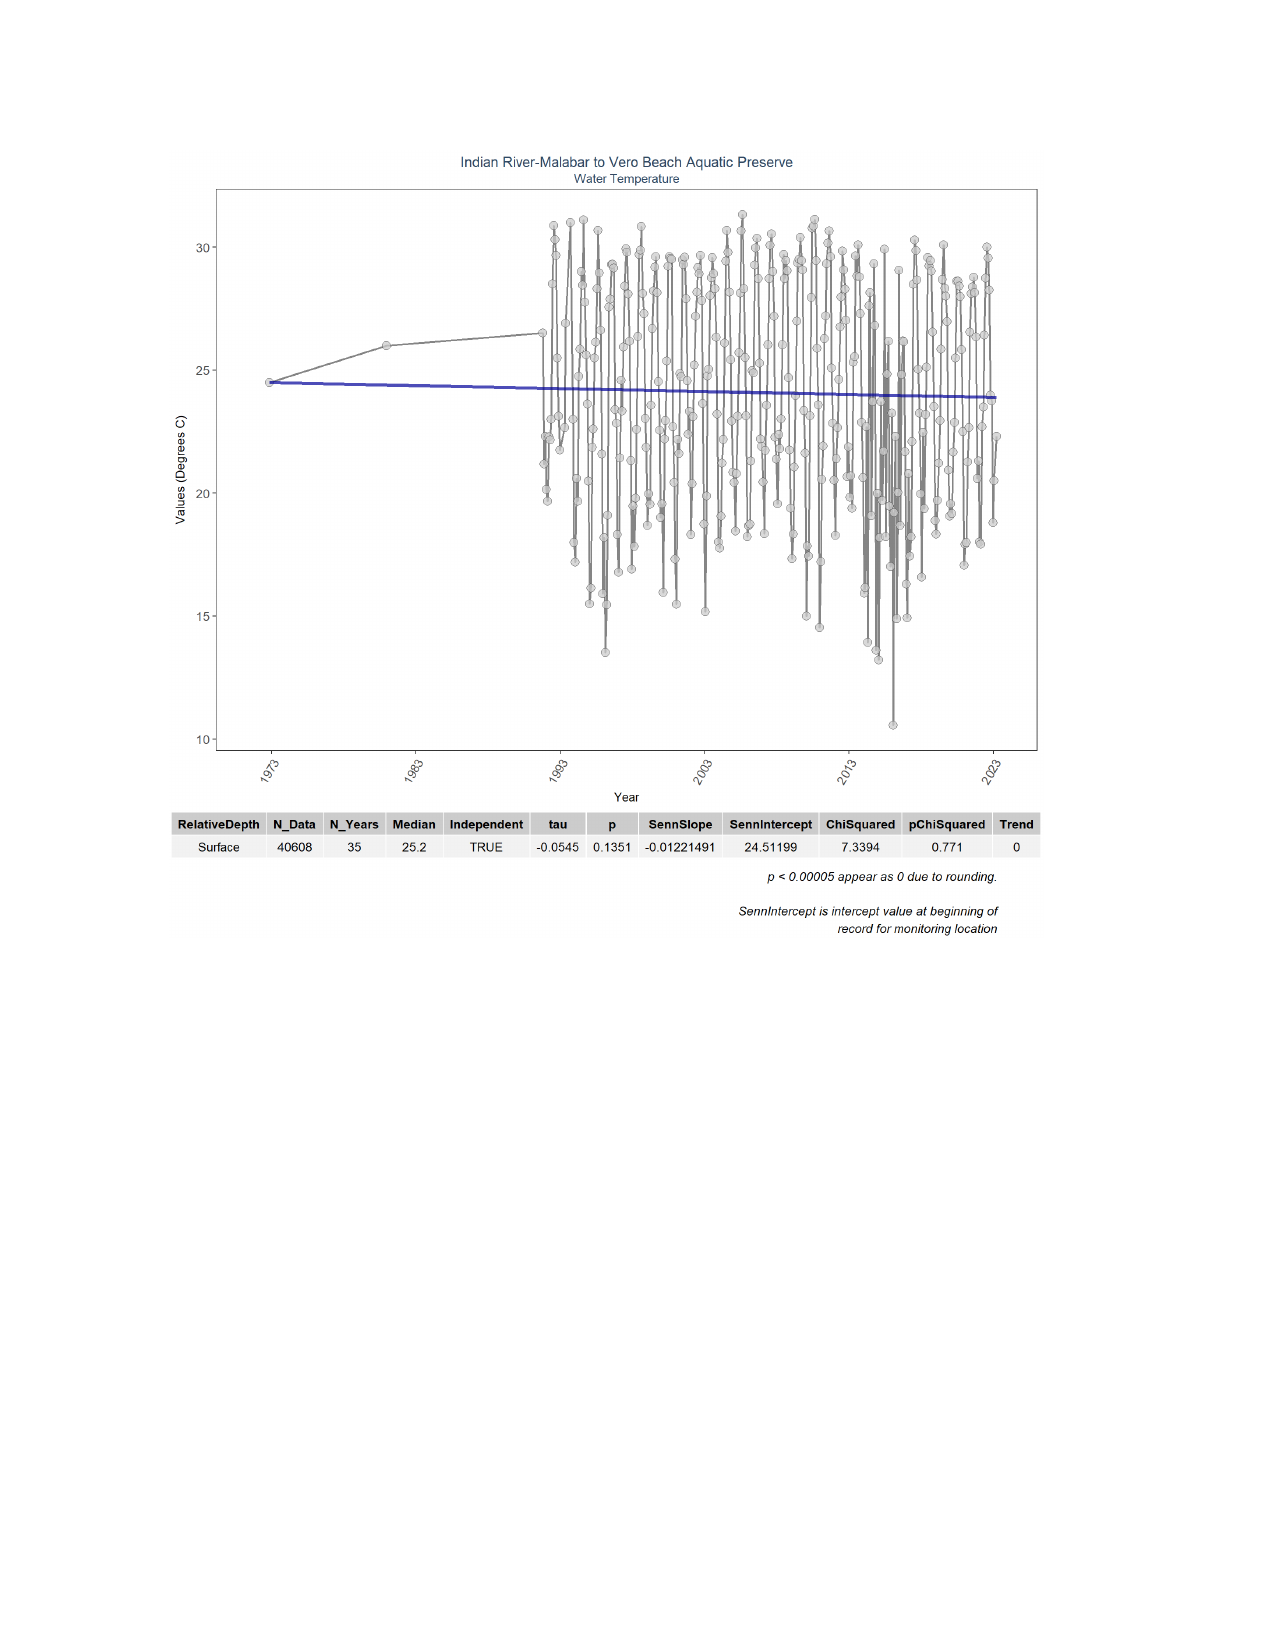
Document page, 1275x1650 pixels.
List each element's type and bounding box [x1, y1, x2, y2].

picture [168, 150, 1044, 938]
